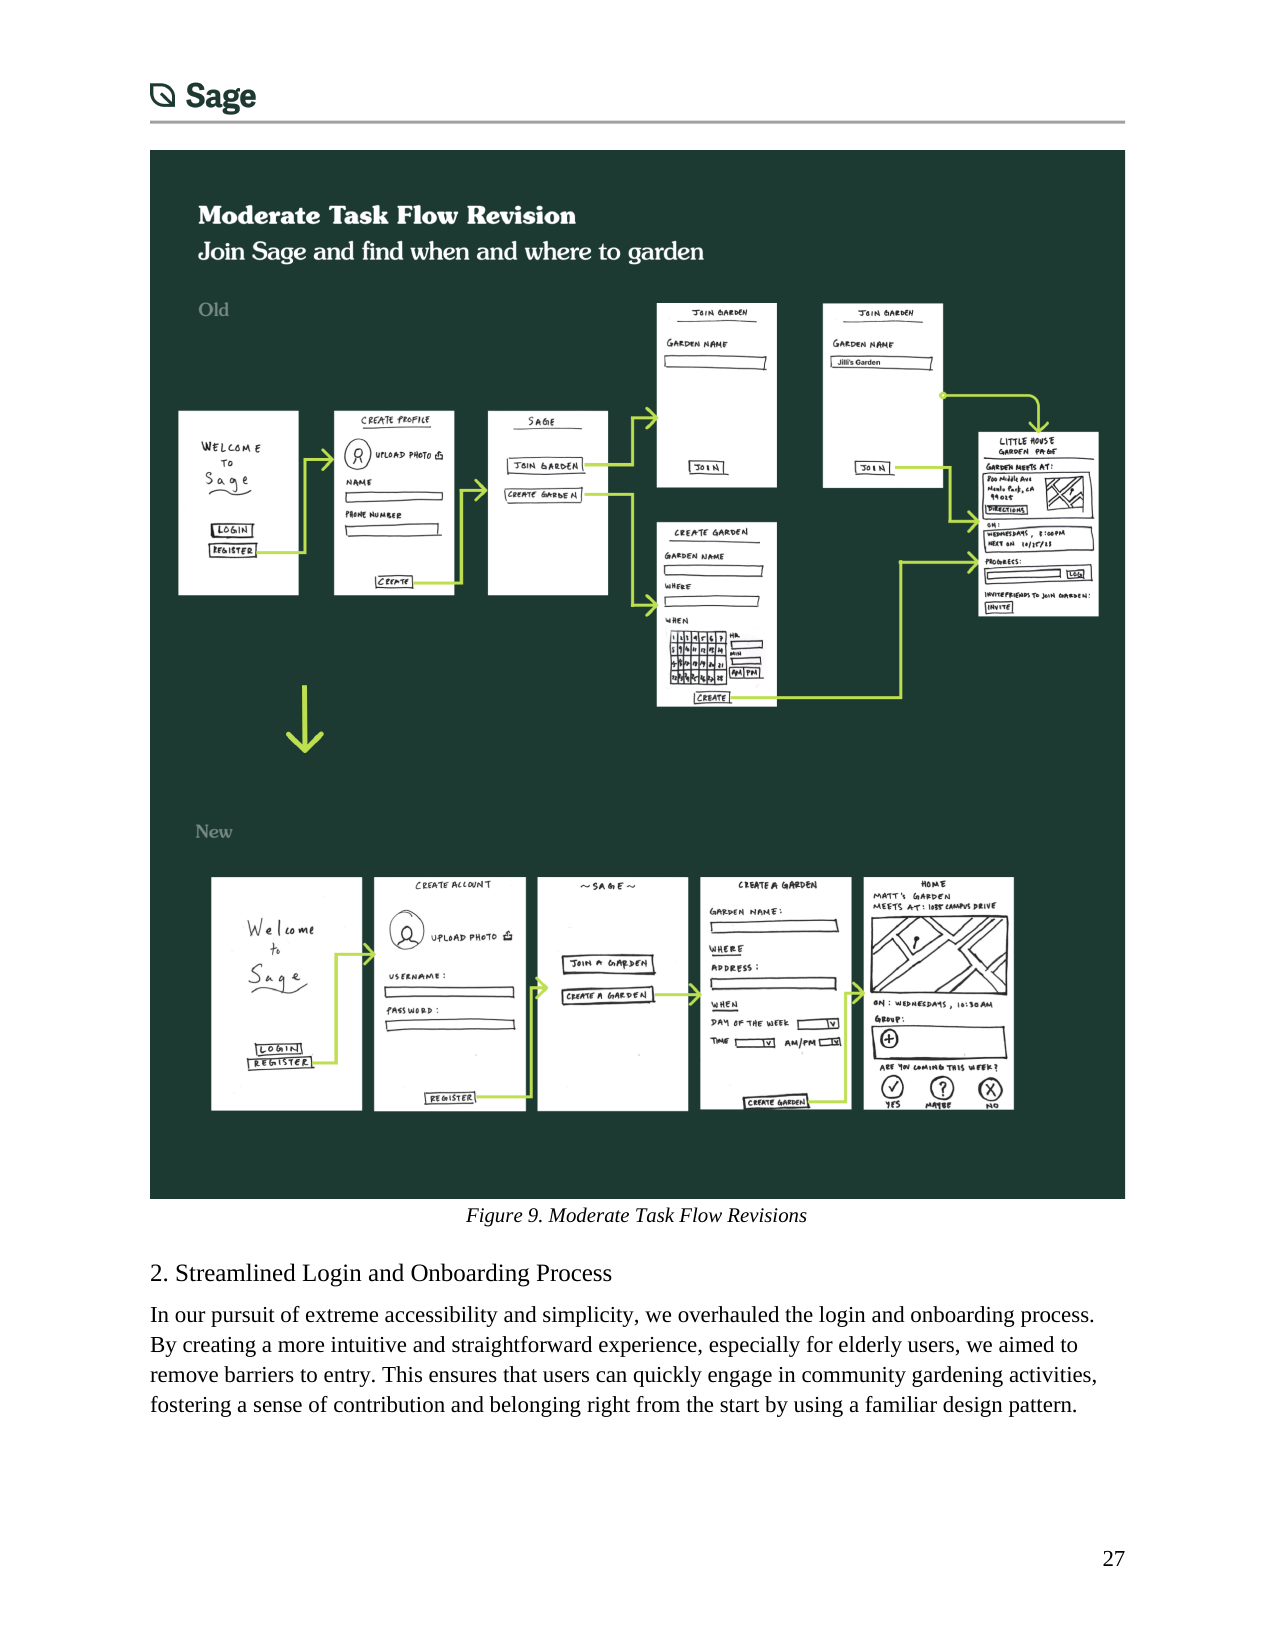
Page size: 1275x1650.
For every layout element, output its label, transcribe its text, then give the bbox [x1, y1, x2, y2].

text Figure 9. Moderate Task Flow Revisions [150, 1202, 1125, 1227]
subtitle 2. Streamlined Login and Onboarding Process [150, 1258, 1125, 1286]
text In our pursuit of extreme accessibility and simplicity, we overhauled the login and onboarding process. By creating a more intuitive and straightforward experience, especially for elderly users, we aimed to remove barriers to entry. This ensures that users can quickly engage in community gardening activities, fostering a sense of contribution and belonging right from the start by using a familiar design pattern. [150, 1301, 1125, 1418]
picture [150, 67, 257, 117]
picture [150, 150, 1125, 1199]
